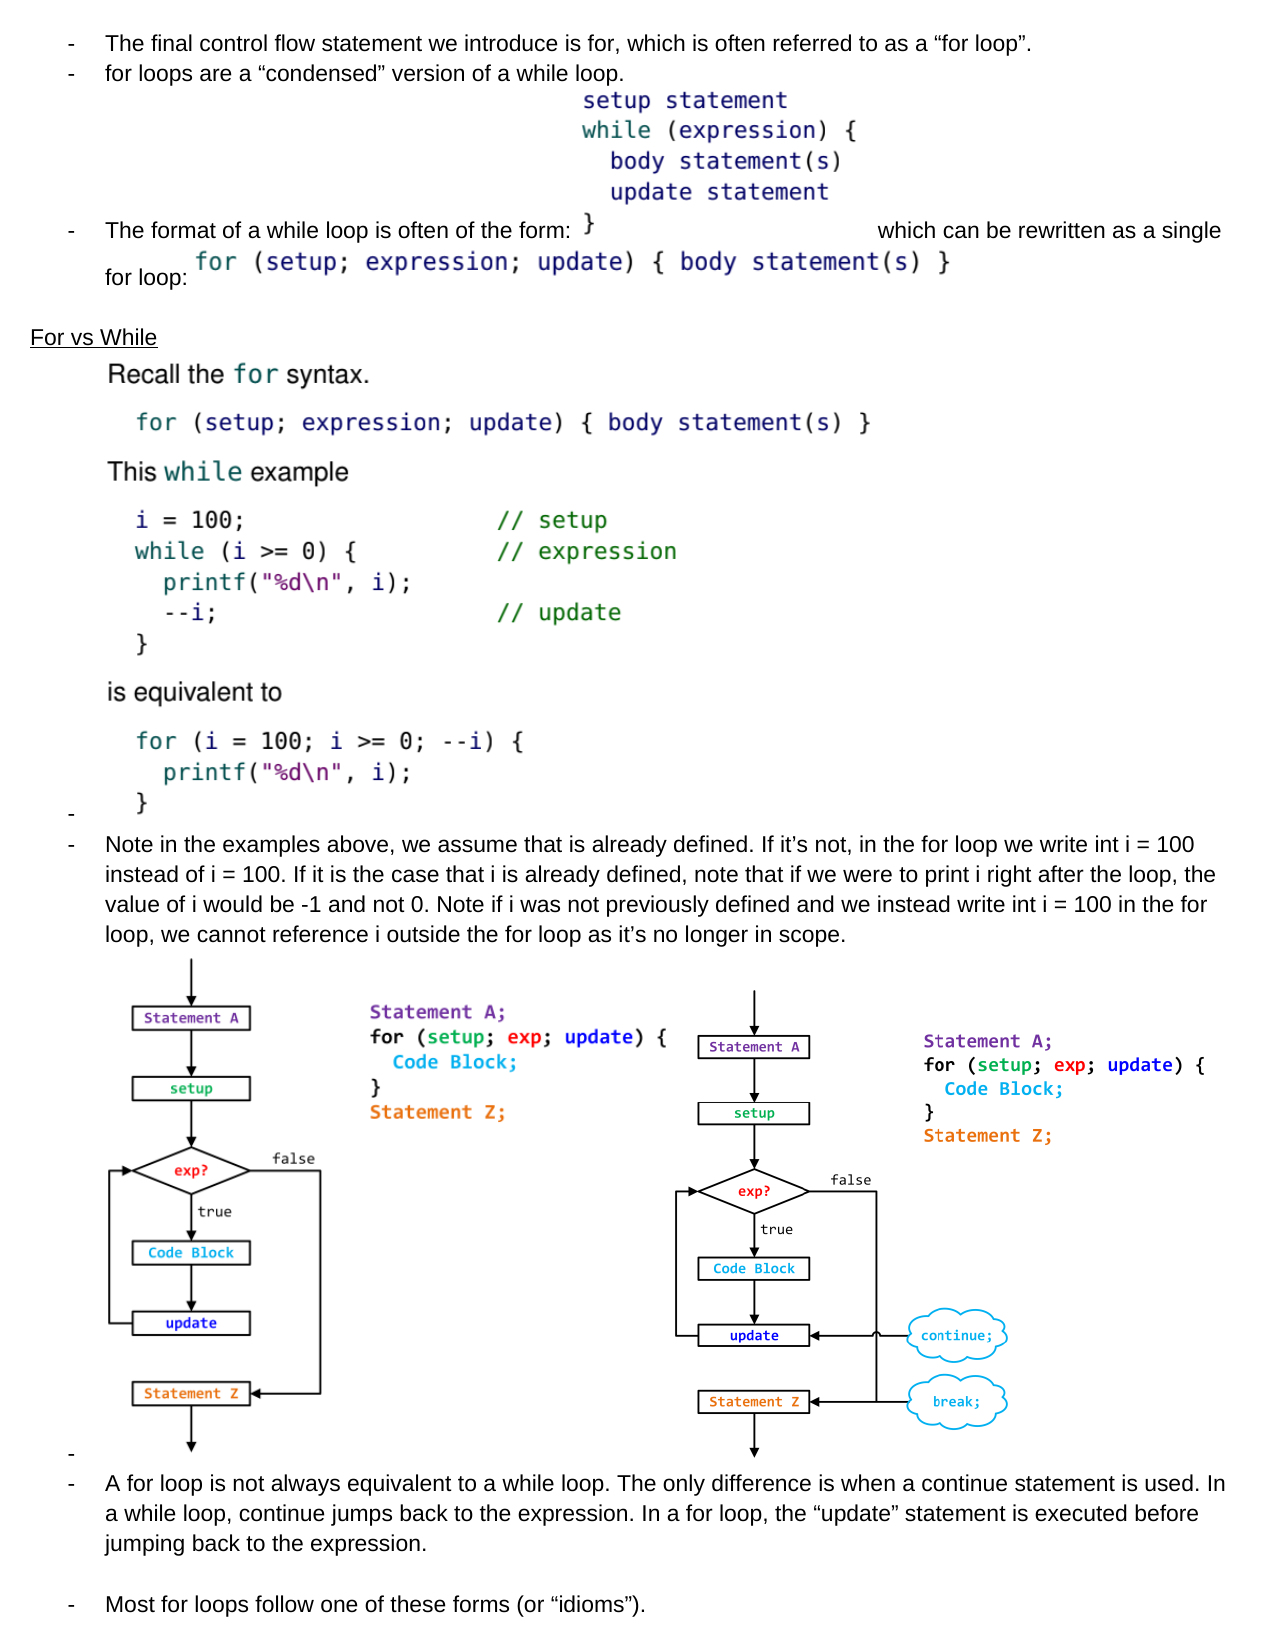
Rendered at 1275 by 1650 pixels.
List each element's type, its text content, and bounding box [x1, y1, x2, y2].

picture [194, 246, 958, 286]
picture [105, 354, 873, 822]
picture [105, 951, 1210, 1462]
list The final control flow statement we introduce is for, which is often referred to as a “for loop”. [67, 30, 1245, 56]
picture [577, 90, 878, 239]
text For vs While [30, 324, 1245, 351]
list for loops are a “condensed” version of a while loop. [67, 60, 1245, 87]
list Most for loops follow one of these forms (or “idioms”). [67, 1591, 1245, 1617]
list A for loop is not always equivalent to a while loop. The only difference is when a continue statement is used. In a while loop, continue jumps back to the expression. In a for loop, the “update” statement is executed before jumping back to the expression. [67, 1470, 1245, 1557]
list Note in the examples above, we assume that is already defined. If it’s not, in the for loop we write int i = 100 instead of i = 100. If it is the case that i is already defined, note that if we were to print i right after the loop, the value of i would be -1 and not 0. Note if i was not previously defined and we instead write int i = 100 in the for loop, we cannot reference i outside the for loop as it’s no longer in scope. [67, 831, 1245, 947]
